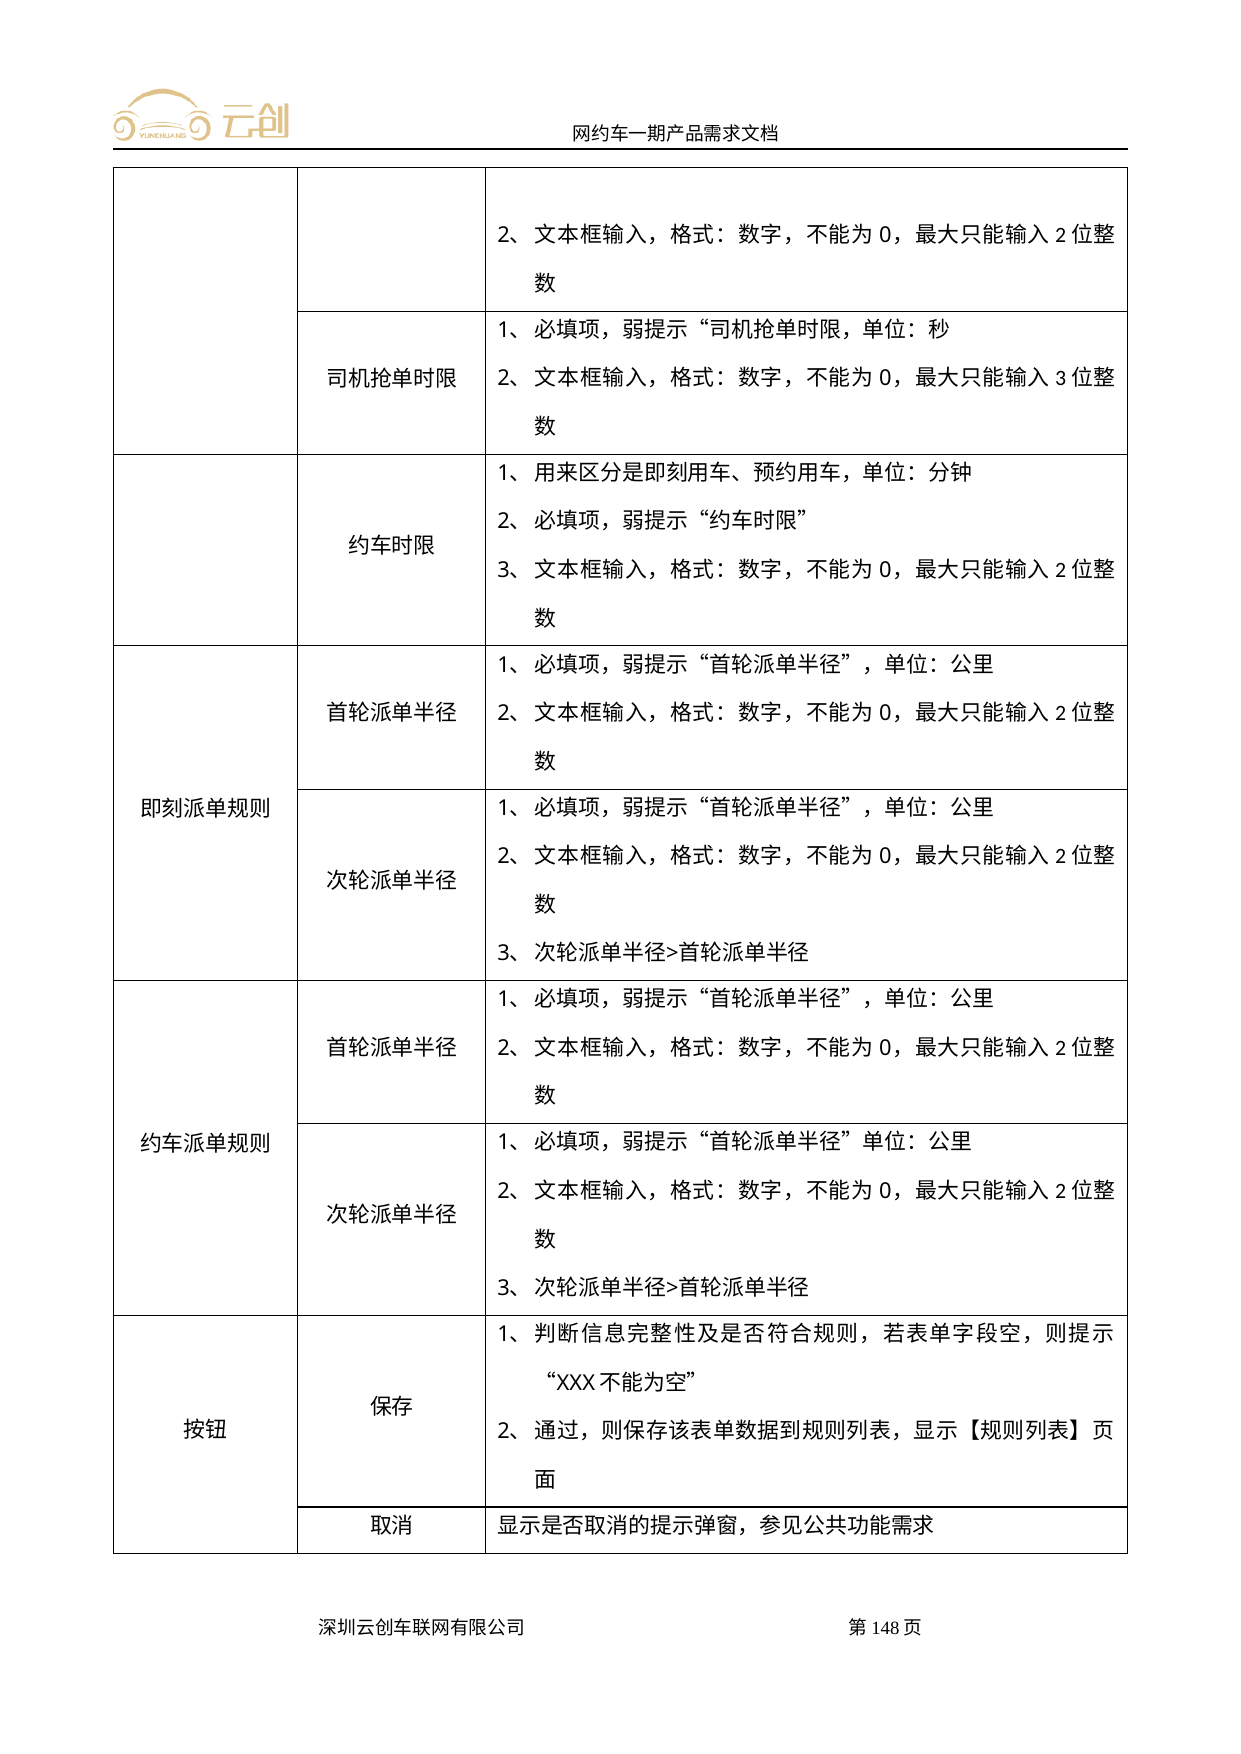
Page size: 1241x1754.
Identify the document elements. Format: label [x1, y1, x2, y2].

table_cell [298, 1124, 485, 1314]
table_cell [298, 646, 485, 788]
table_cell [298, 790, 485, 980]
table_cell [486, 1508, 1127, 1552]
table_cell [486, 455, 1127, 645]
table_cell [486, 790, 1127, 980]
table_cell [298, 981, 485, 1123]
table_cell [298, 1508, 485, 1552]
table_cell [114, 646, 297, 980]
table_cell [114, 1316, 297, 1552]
picture [112, 88, 289, 141]
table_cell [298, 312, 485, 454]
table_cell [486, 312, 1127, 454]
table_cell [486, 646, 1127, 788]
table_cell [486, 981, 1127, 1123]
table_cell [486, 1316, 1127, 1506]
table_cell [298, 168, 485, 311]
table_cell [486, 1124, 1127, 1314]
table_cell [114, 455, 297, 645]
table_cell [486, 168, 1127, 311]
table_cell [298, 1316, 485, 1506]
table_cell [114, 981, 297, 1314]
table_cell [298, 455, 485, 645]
